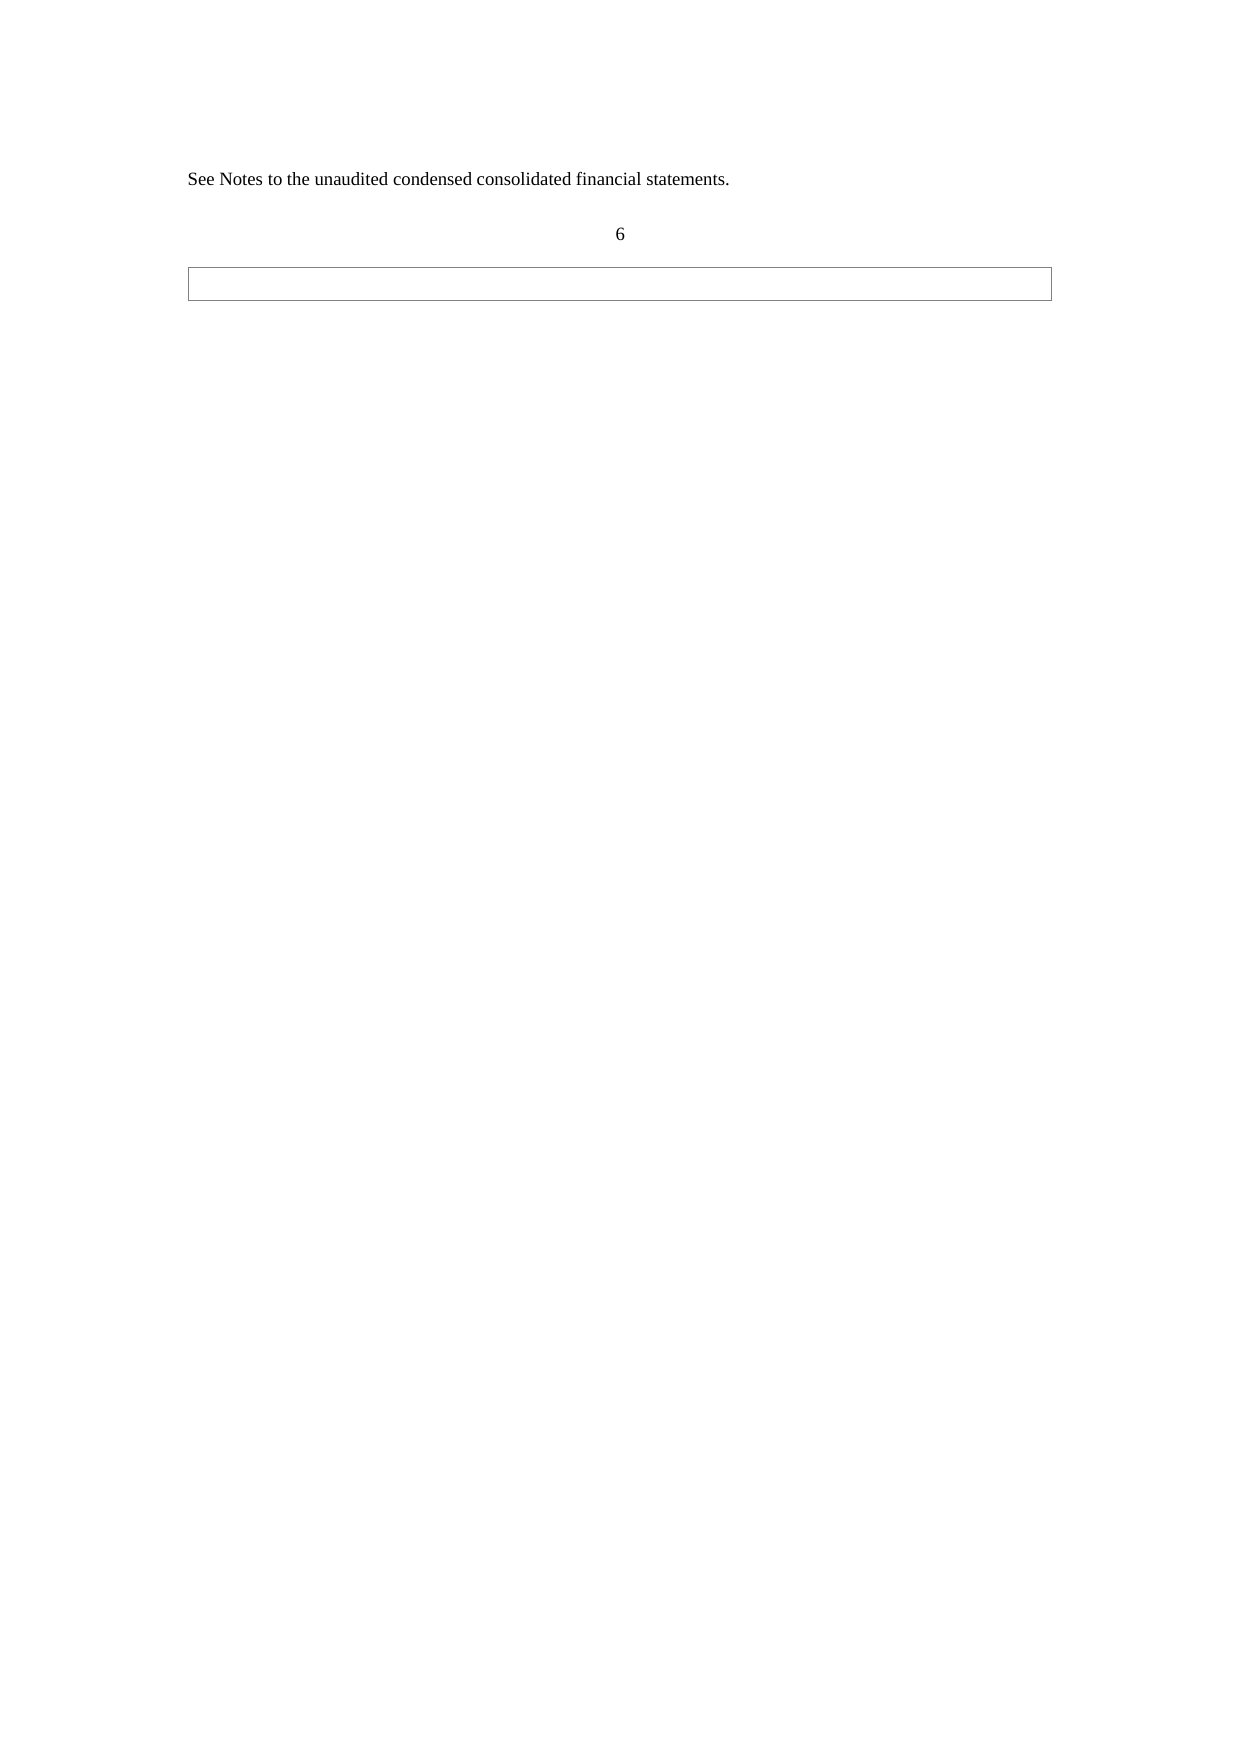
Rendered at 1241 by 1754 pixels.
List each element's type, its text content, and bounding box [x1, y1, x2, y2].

text See Notes to the unaudited condensed consolidated financial statements. [187, 162, 1053, 194]
text 6 [187, 217, 1053, 249]
